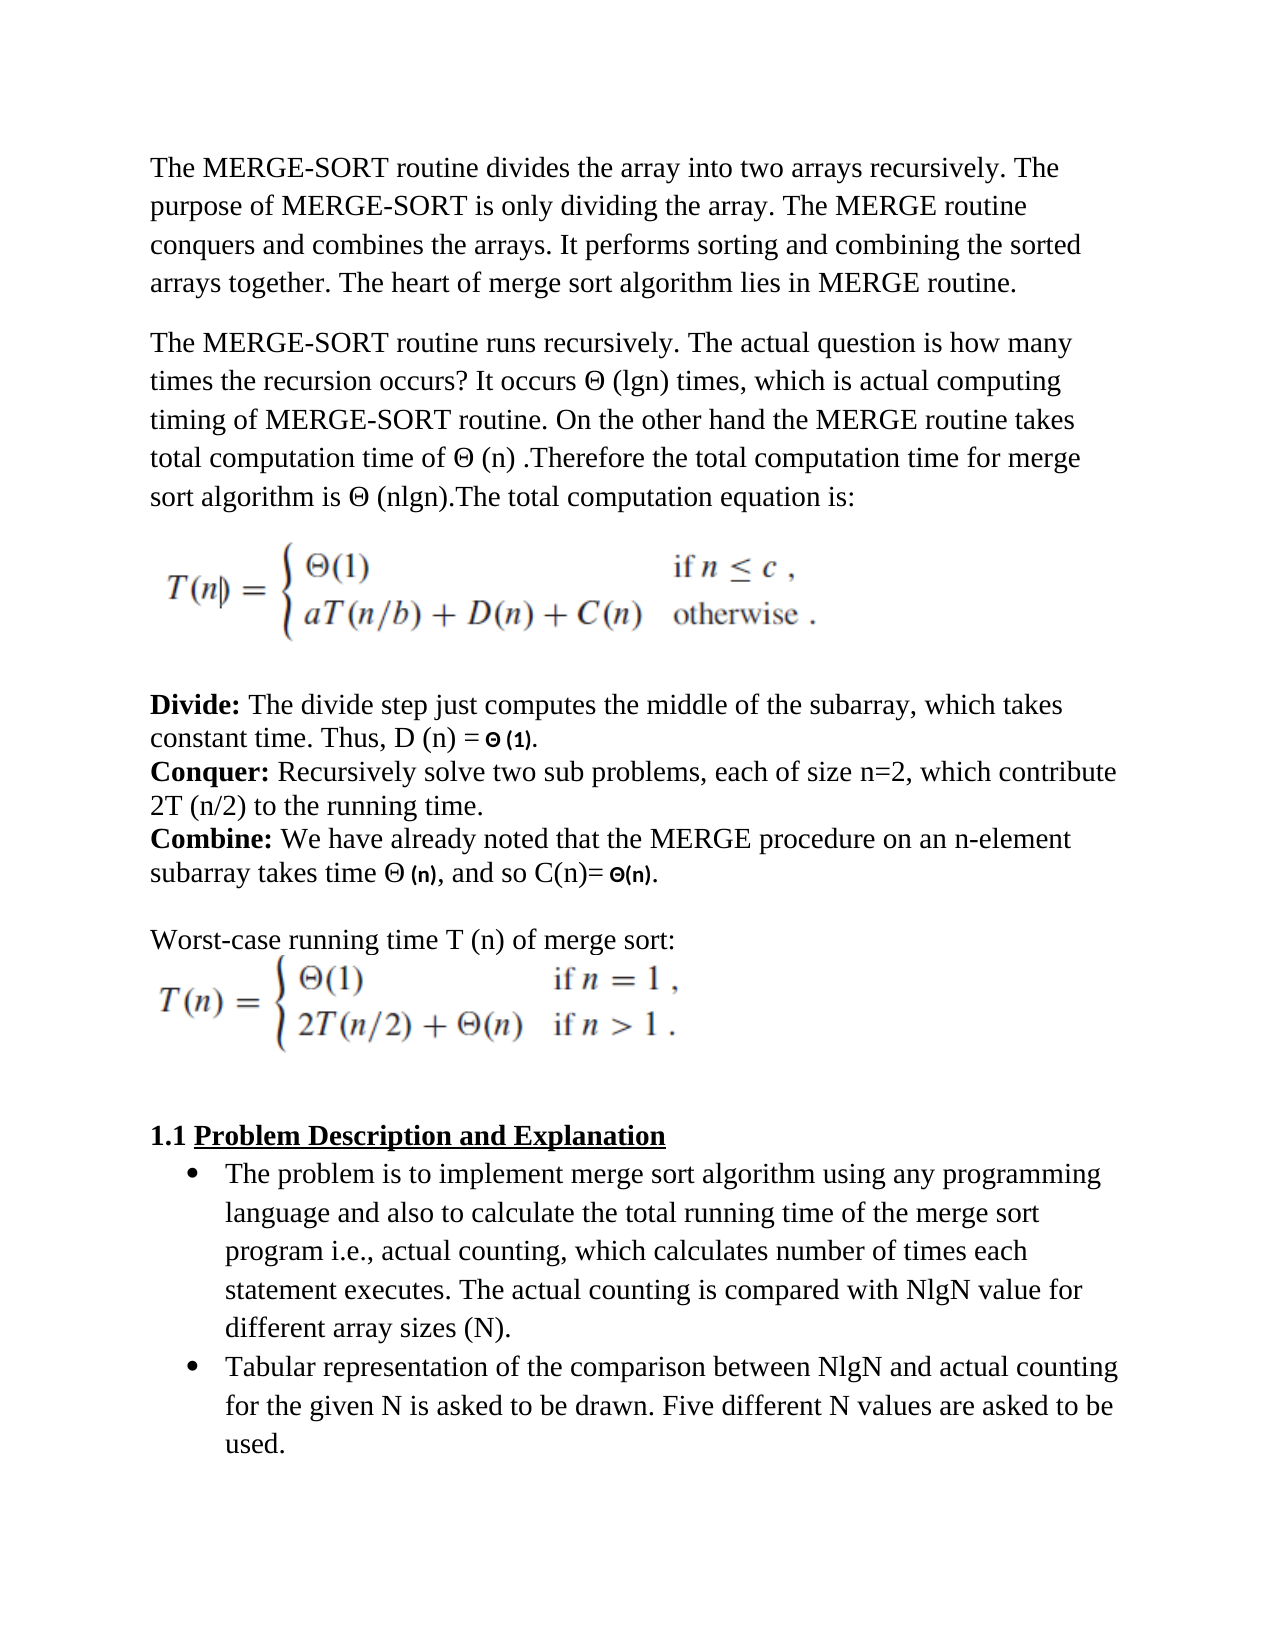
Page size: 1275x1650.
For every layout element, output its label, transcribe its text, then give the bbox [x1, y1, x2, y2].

text subarray takes time Θ (n), and so C(n)= Θ(n). [150, 855, 1125, 888]
text Combine: We have already noted that the MERGE procedure on an n-element [150, 821, 1125, 855]
text The MERGE-SORT routine divides the array into two arrays recursively. The purpose of MERGE-SORT is only dividing the array. The MERGE routine conquers and combines the arrays. It performs sorting and combining the sorted arrays together. The heart of merge sort algorithm lies in MERGE routine. [150, 150, 1125, 299]
text 2T (n/2) to the running time. [150, 788, 1125, 821]
picture [150, 955, 693, 1059]
picture [150, 538, 833, 662]
text constant time. Thus, D (n) = Θ (1). [150, 721, 1125, 754]
text The MERGE-SORT routine runs recursively. The actual question is how many times the recursion occurs? It occurs Θ (lgn) times, which is actual computing timing of MERGE-SORT routine. On the other hand the MERGE routine takes total computation time of Θ (n) .Therefore the total computation time for merge sort algorithm is Θ (nlgn).The total computation equation is: [150, 325, 1125, 513]
list Problem Description and Explanation [150, 1118, 1125, 1151]
text Worst-case running time T (n) of merge sort: [150, 922, 1125, 955]
text Divide: The divide step just computes the middle of the subarray, which takes [150, 687, 1125, 721]
list Tabular representation of the comparison between NlgN and actual counting for the given N is asked to be drawn. Five different N values are asked to be used. [187, 1349, 1125, 1460]
list The problem is to implement merge sort algorithm using any programming language and also to calculate the total running time of the merge sort program i.e., actual counting, which calculates number of times each statement executes. The actual counting is compared with NlgN value for different array sizes (N). [187, 1156, 1125, 1344]
text Conquer: Recursively solve two sub problems, each of size n=2, which contribute [150, 754, 1125, 788]
